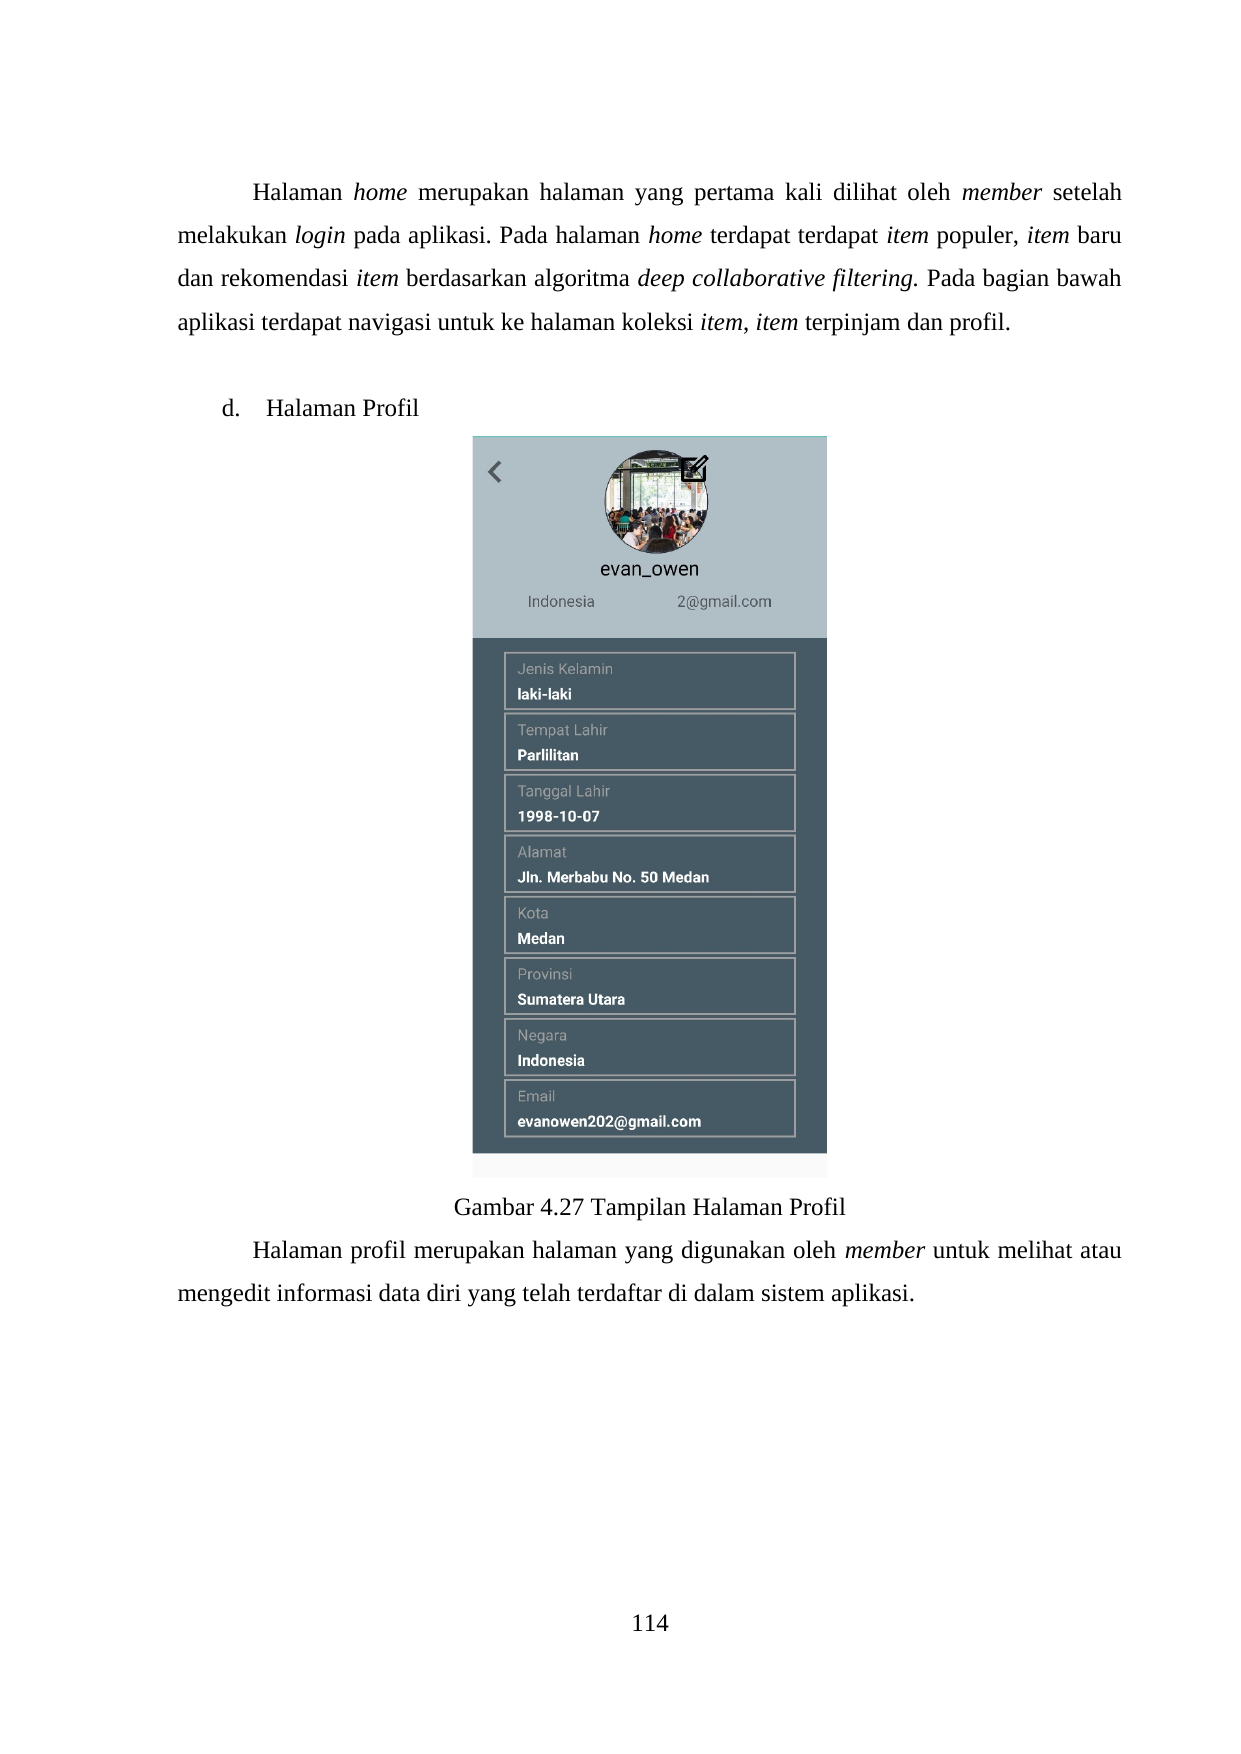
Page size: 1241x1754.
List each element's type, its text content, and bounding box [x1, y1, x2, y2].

text Halaman home merupakan halaman yang pertama kali dilihat oleh member setelah melakukan login pada aplikasi. Pada halaman home terdapat terdapat item populer, item baru dan rekomendasi item berdasarkan algoritma deep collaborative filtering. Pada bagian bawah aplikasi terdapat navigasi untuk ke halaman koleksi item, item terpinjam dan profil. [177, 177, 1122, 335]
picture [472, 436, 827, 1178]
list Halaman Profil [222, 393, 1122, 422]
text Gambar 4. Tampilan Halaman Profil [177, 1192, 1122, 1221]
text Halaman profil merupakan halaman yang digunakan oleh member untuk melihat atau mengedit informasi data diri yang telah terdaftar di dalam sistem aplikasi. [177, 1235, 1122, 1307]
